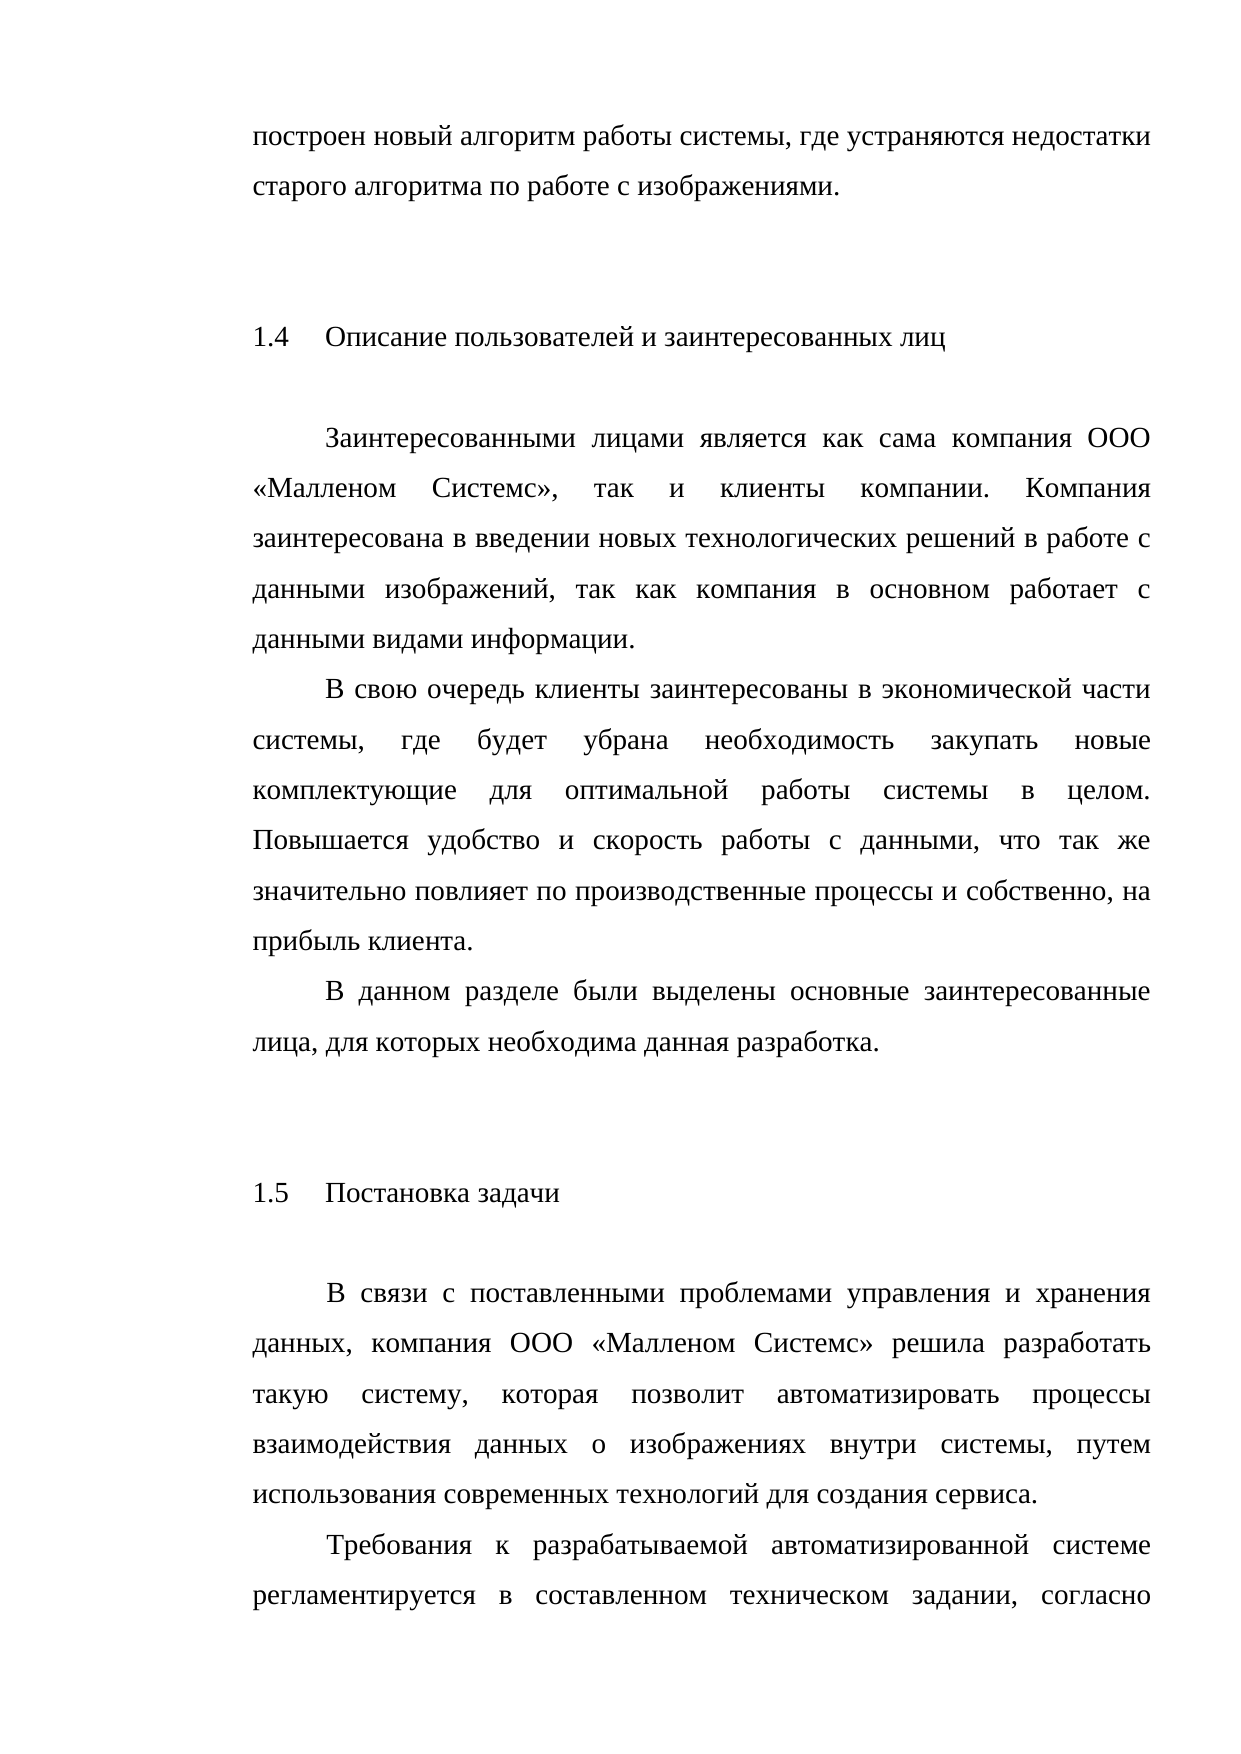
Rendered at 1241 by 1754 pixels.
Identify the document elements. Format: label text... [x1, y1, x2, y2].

text Постановка задачи [192, 1175, 1146, 1208]
text Описание пользователей и заинтересованных лиц [192, 319, 1146, 353]
text Заинтересованными лицами является как сама компания ООО «Малленом Системс», так и клиенты компании. Компания заинтересована в введении новых технологических решений в работе с данными изображений, так как компания в основном работает с данными видами информации. [252, 420, 1152, 655]
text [252, 1527, 1152, 1611]
text В свою очередь клиенты заинтересованы в экономической части системы, где будет убрана необходимость закупать новые комплектующие для оптимальной работы системы в целом. Повышается удобство и скорость работы с данными, что так же значительно повлияет по производственные процессы и собственно, на прибыль клиента. [252, 672, 1152, 957]
text В данном разделе были выделены основные заинтересованные лица, для которых необходима данная разработка. [252, 973, 1152, 1057]
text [252, 118, 1152, 202]
text В связи с поставленными проблемами управления и хранения данных, компания ООО «Малленом Системс» решила разработать такую систему, которая позволит автоматизировать процессы взаимодействия данных о изображениях внутри системы, путем использования современных технологий для создания сервиса. [252, 1275, 1152, 1510]
